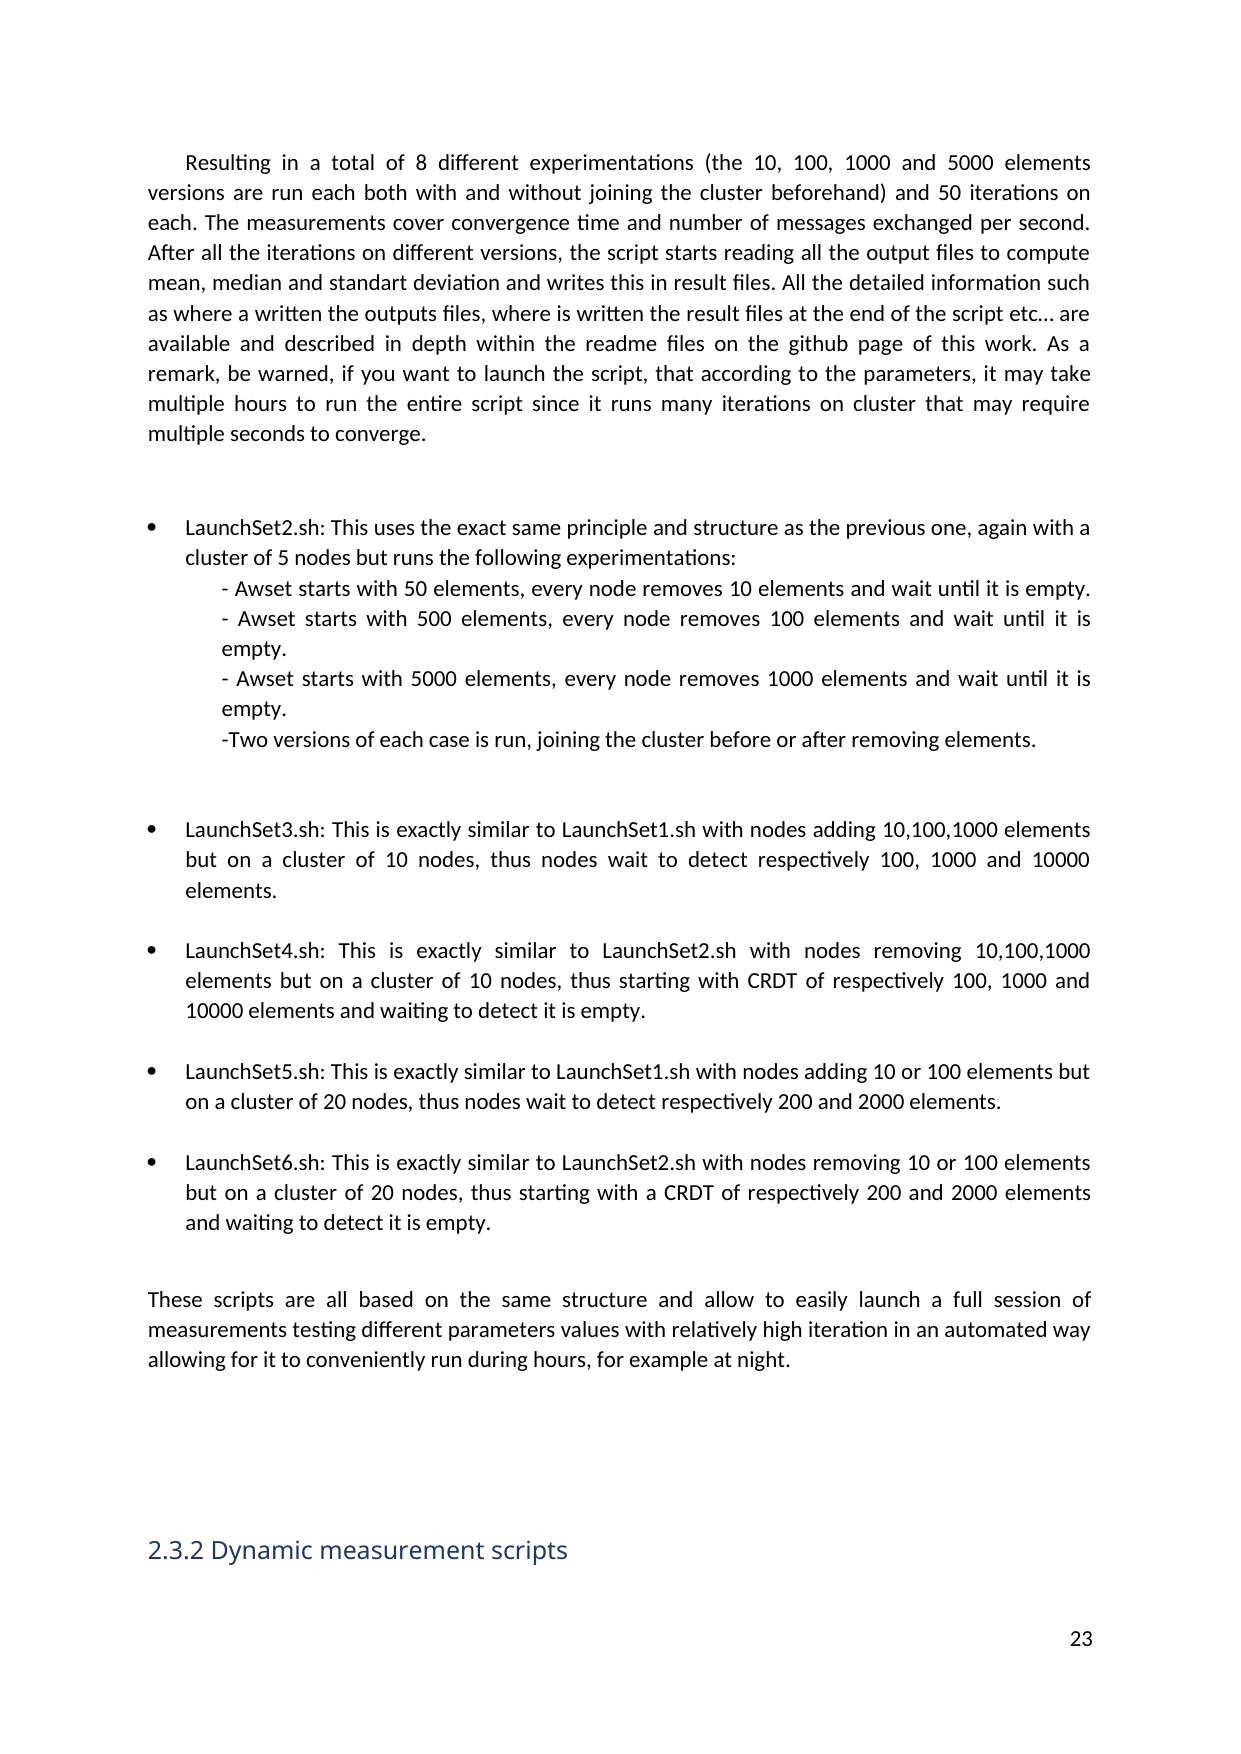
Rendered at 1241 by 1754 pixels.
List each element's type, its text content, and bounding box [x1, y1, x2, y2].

list LaunchSet3.sh: This is exactly similar to LaunchSet1.sh with nodes adding 10,100,1000 elements but on a cluster of 10 nodes, thus nodes wait to detect respectively 100, 1000 and 10000 elements. [148, 815, 1093, 904]
list LaunchSet2.sh: This uses the exact same principle and structure as the previous one, again with a cluster of 5 nodes but runs the following experimentations: [148, 513, 1093, 571]
list LaunchSet5.sh: This is exactly similar to LaunchSet1.sh with nodes adding 10 or 100 elements but on a cluster of 20 nodes, thus nodes wait to detect respectively 200 and 2000 elements. [148, 1057, 1093, 1115]
list LaunchSet6.sh: This is exactly similar to LaunchSet2.sh with nodes removing 10 or 100 elements but on a cluster of 20 nodes, thus starting with a CRDT of respectively 200 and 2000 elements and waiting to detect it is empty. [148, 1148, 1093, 1236]
subtitle 2.3.2 Dynamic measurement scripts [148, 1533, 1093, 1567]
list LaunchSet4.sh: This is exactly similar to LaunchSet2.sh with nodes removing 10,100,1000 elements but on a cluster of 10 nodes, thus starting with CRDT of respectively 100, 1000 and 10000 elements and waiting to detect it is empty. [148, 936, 1093, 1024]
text These scripts are all based on the same structure and allow to easily launch a full session of measurements testing different parameters values with relatively high iteration in an automated way allowing for it to conveniently run during hours, for example at night. [148, 1285, 1093, 1373]
text Resulting in a total of 8 different experimentations (the 10, 100, 1000 and 5000 elements versions are run each both with and without joining the cluster beforehand) and 50 iterations on each. The measurements cover convergence time and number of messages exchanged per second. After all the iterations on different versions, the script starts reading all the output files to compute mean, median and standart deviation and writes this in result files. All the detailed information such as where a written the outputs files, where is written the result files at the end of the script etc… are available and described in depth within the readme files on the github page of this work. As a remark, be warned, if you want to launch the script, that according to the parameters, it may take multiple hours to run the entire script since it runs many iterations on cluster that may require multiple seconds to converge. [148, 148, 1093, 447]
list - Awset starts with 50 elements, every node removes 10 elements and wait until it is empty. - Awset starts with 500 elements, every node removes 100 elements and wait until it is empty. - Awset starts with 5000 elements, every node removes 1000 elements and wait until it is empty. -Two versions of each case is run, joining the cluster before or after removing elements. [221, 574, 1093, 753]
